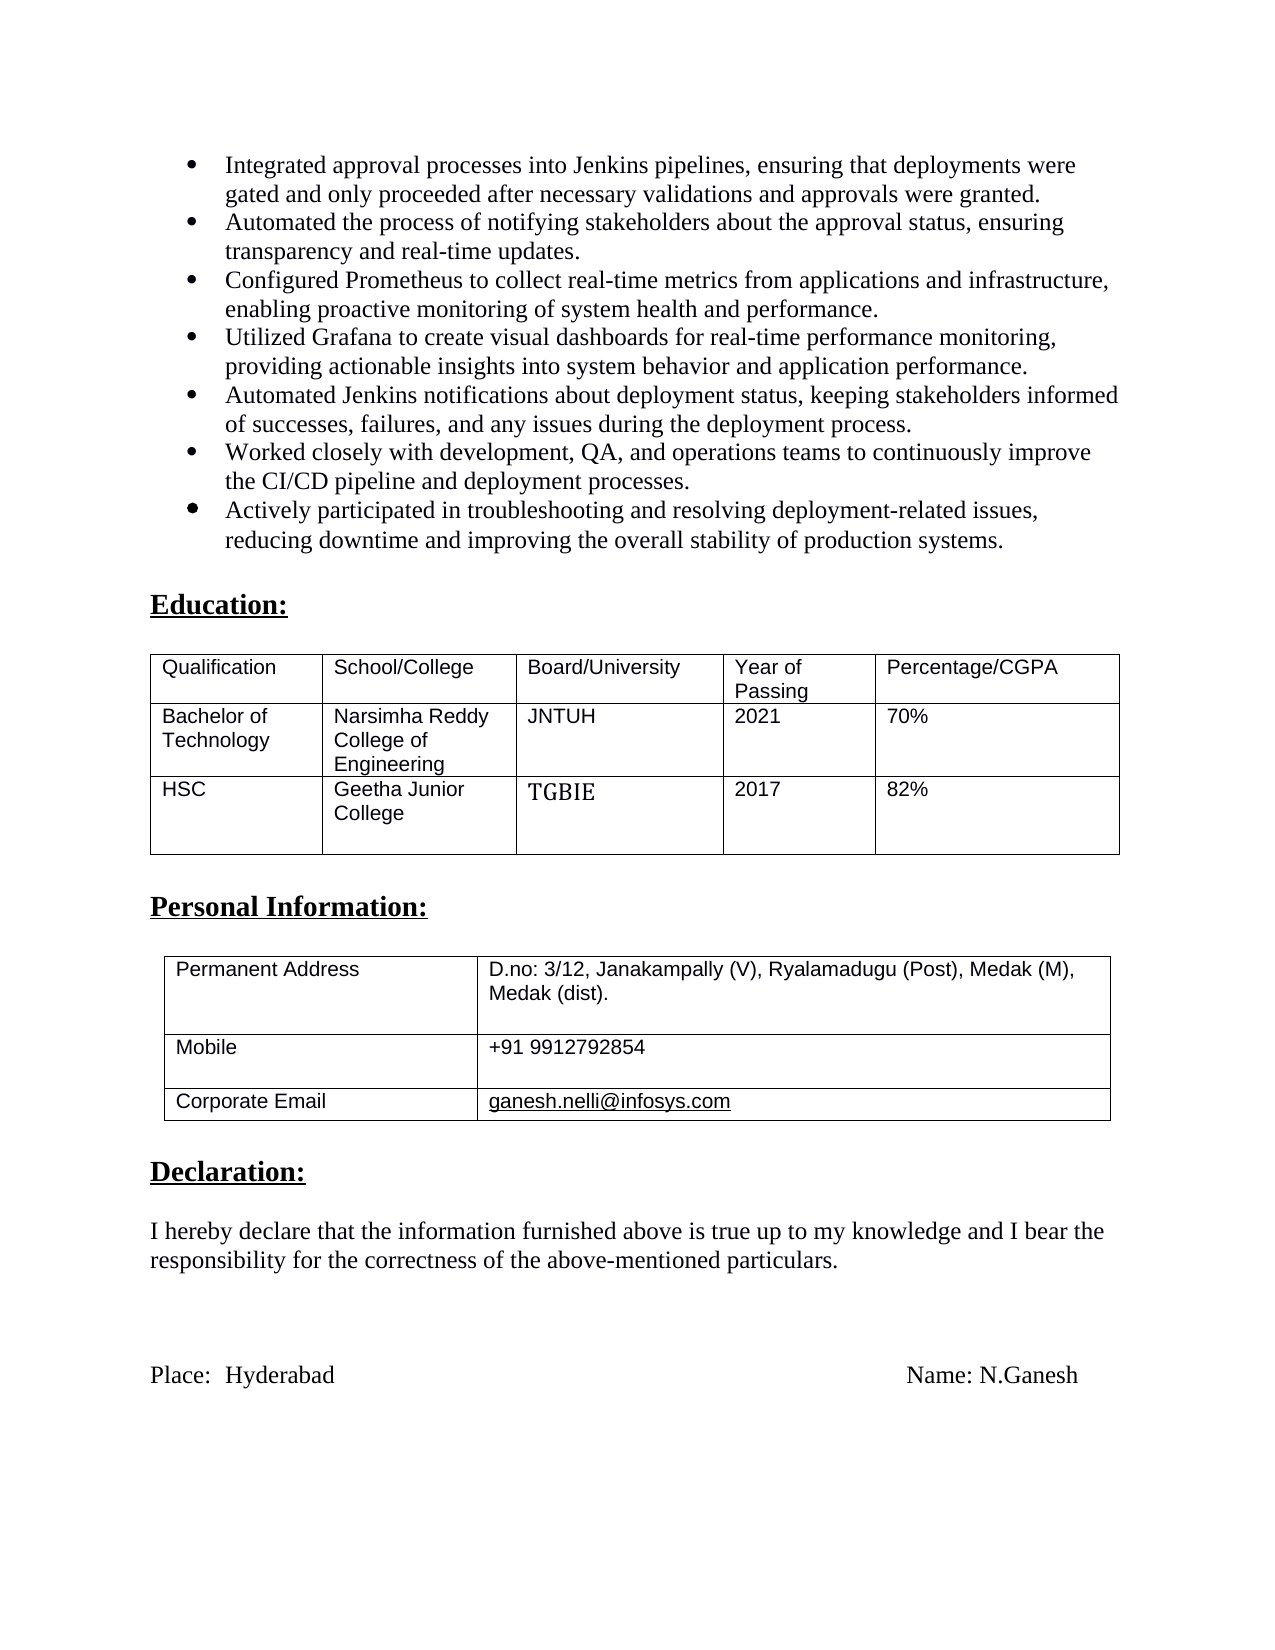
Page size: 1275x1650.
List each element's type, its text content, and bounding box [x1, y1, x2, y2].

table_cell Narsimha Reddy College of Engineering [323, 704, 516, 776]
text Personal Information: [150, 889, 1125, 922]
list Configured Prometheus to collect real-time metrics from applications and infrastructure, enabling proactive monitoring of system health and performance. [187, 265, 1125, 322]
table_cell Mobile [165, 1035, 477, 1088]
table_header Board/University [517, 655, 723, 703]
list Utilized Grafana to create visual dashboards for real-time performance monitoring, providing actionable insights into system behavior and application performance. [187, 322, 1125, 380]
text I hereby declare that the information furnished above is true up to my knowledge and I bear the responsibility for the correctness of the above-mentioned particulars. [150, 1216, 1125, 1274]
table_cell 82% [876, 777, 1119, 854]
table_header Qualification [151, 655, 322, 703]
table_header D.no: 3/12, Janakampally (V), Ryalamadugu (Post), Medak (M), Medak (dist). [478, 957, 1110, 1034]
table_header Year of Passing [724, 655, 875, 703]
table_cell 2021 [724, 704, 875, 776]
text Declaration: [150, 1154, 1125, 1188]
table_cell 2017 [724, 777, 875, 854]
table_cell JNTUH [517, 704, 723, 776]
table_cell HSC [151, 777, 322, 854]
table_cell Geetha Junior College [323, 777, 516, 854]
list Worked closely with development, QA, and operations teams to continuously improve the CI/CD pipeline and deployment processes. [187, 437, 1125, 495]
table_header Permanent Address [165, 957, 477, 1034]
table_cell 70% [876, 704, 1119, 776]
text Education: [150, 587, 1125, 621]
table_cell Corporate Email [165, 1089, 477, 1119]
table_cell TGBIE [517, 777, 723, 854]
table_cell +91 9912792854 [478, 1035, 1110, 1088]
list Automated the process of notifying stakeholders about the approval status, ensuring transparency and real-time updates. [187, 207, 1125, 265]
text Place: Hyderabad Name: N.Ganesh [150, 1360, 1125, 1389]
table_cell ganesh.nelli@infosys.com [478, 1089, 1110, 1119]
list Actively participated in troubleshooting and resolving deployment-related issues, reducing downtime and improving the overall stability of production systems. [187, 495, 1125, 553]
list Automated Jenkins notifications about deployment status, keeping stakeholders informed of successes, failures, and any issues during the deployment process. [187, 380, 1125, 437]
table_header School/College [323, 655, 516, 703]
table_cell Bachelor of Technology [151, 704, 322, 776]
list Integrated approval processes into Jenkins pipelines, ensuring that deployments were gated and only proceeded after necessary validations and approvals were granted. [187, 150, 1125, 207]
table_header Percentage/CGPA [876, 655, 1119, 703]
